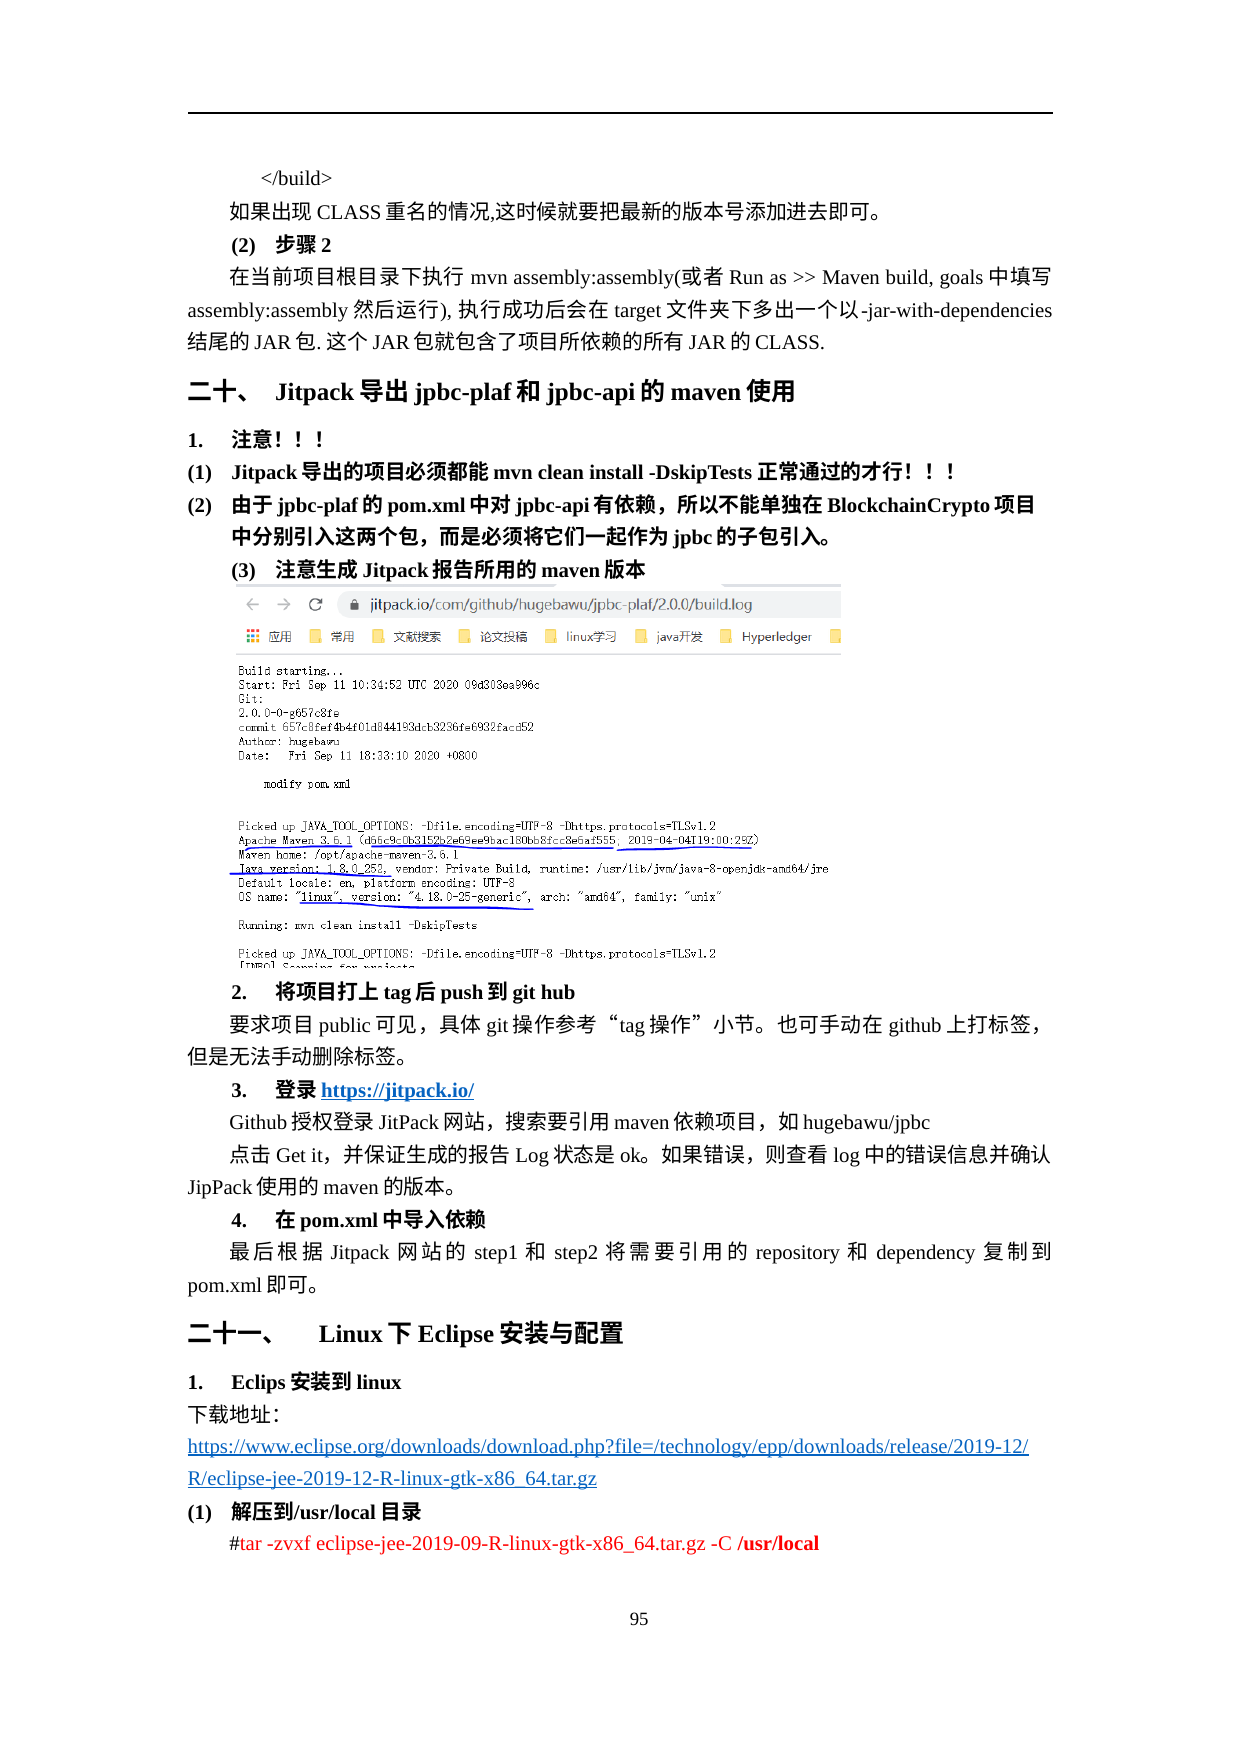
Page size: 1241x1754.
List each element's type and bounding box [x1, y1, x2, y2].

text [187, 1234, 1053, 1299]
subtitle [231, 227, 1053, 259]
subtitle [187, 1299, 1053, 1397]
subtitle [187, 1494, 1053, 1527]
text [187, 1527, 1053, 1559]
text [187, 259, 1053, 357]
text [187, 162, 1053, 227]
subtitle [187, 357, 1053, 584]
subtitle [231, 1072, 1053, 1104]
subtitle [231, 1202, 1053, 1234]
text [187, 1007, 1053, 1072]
picture [229, 584, 841, 968]
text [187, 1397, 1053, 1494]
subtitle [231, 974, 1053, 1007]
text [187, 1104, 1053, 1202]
